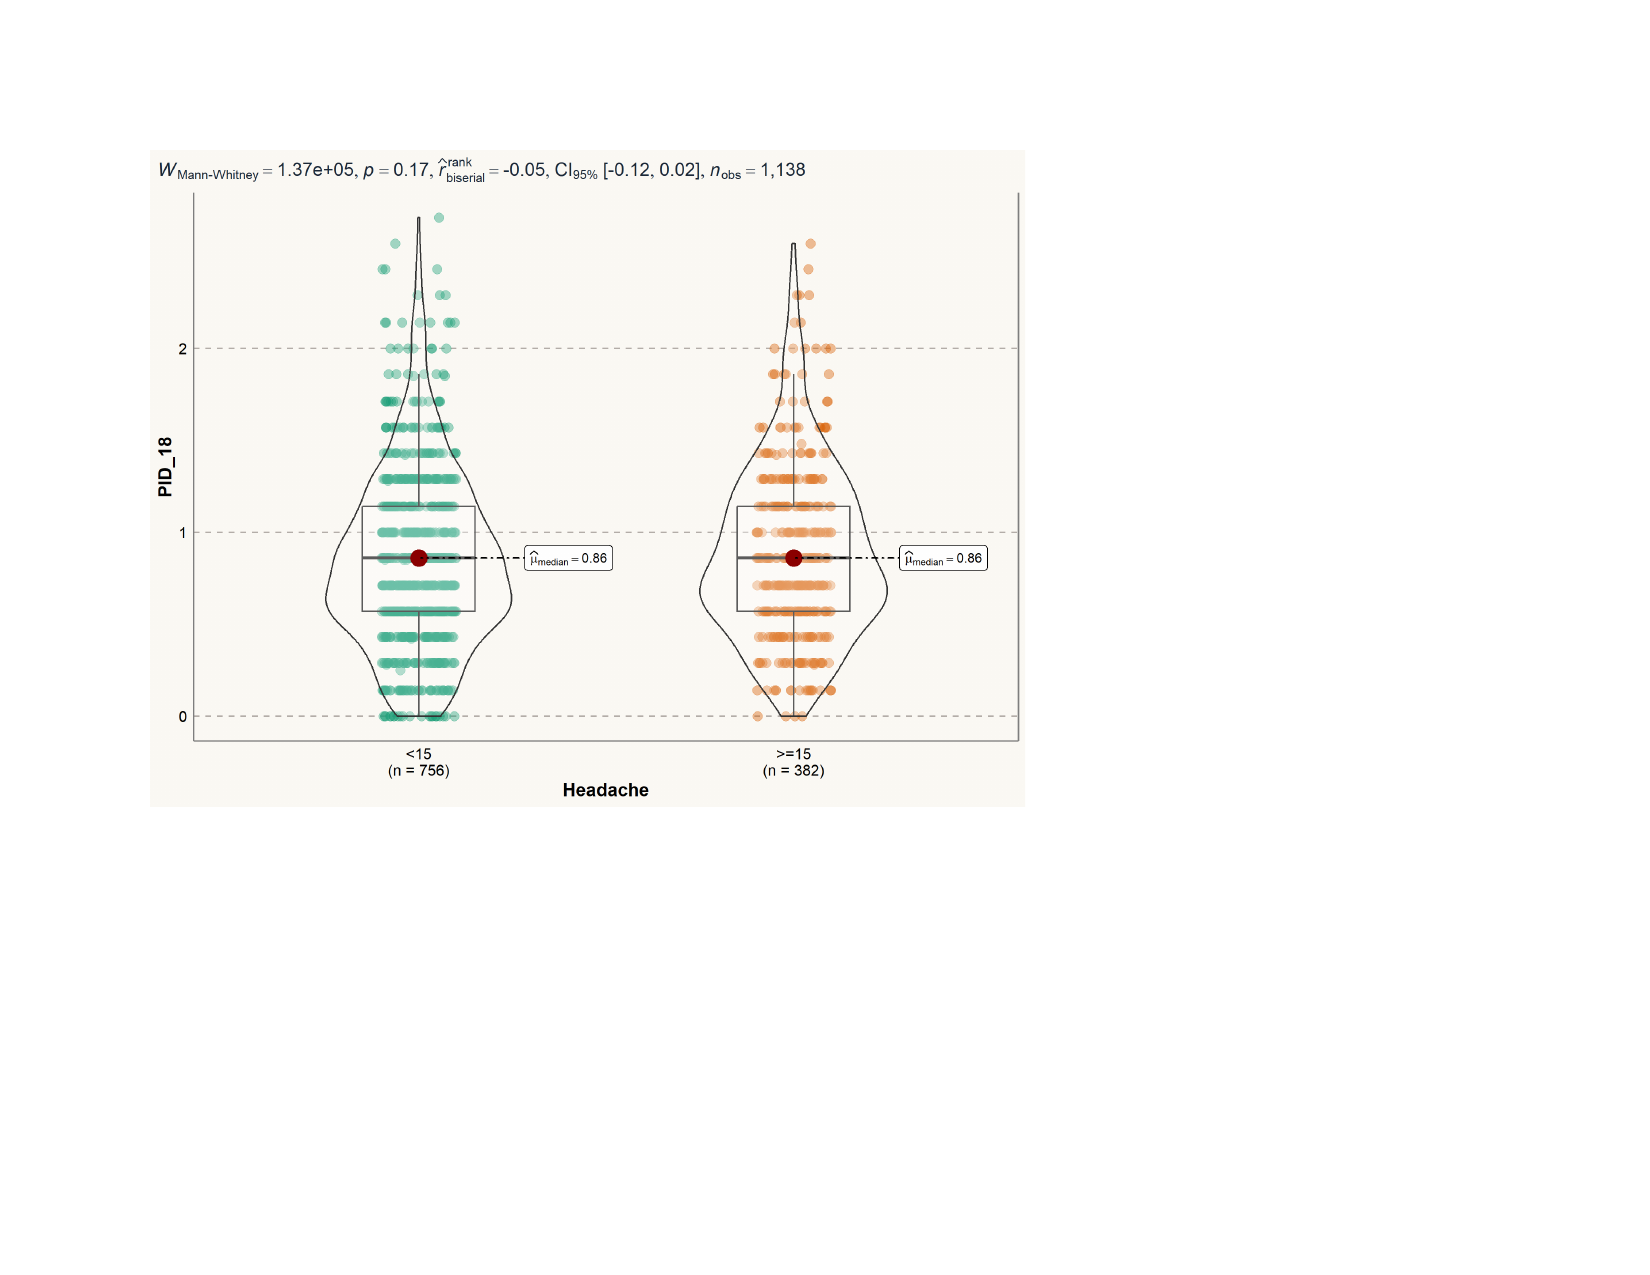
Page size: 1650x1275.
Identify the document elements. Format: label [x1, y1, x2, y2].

picture [150, 150, 1025, 807]
